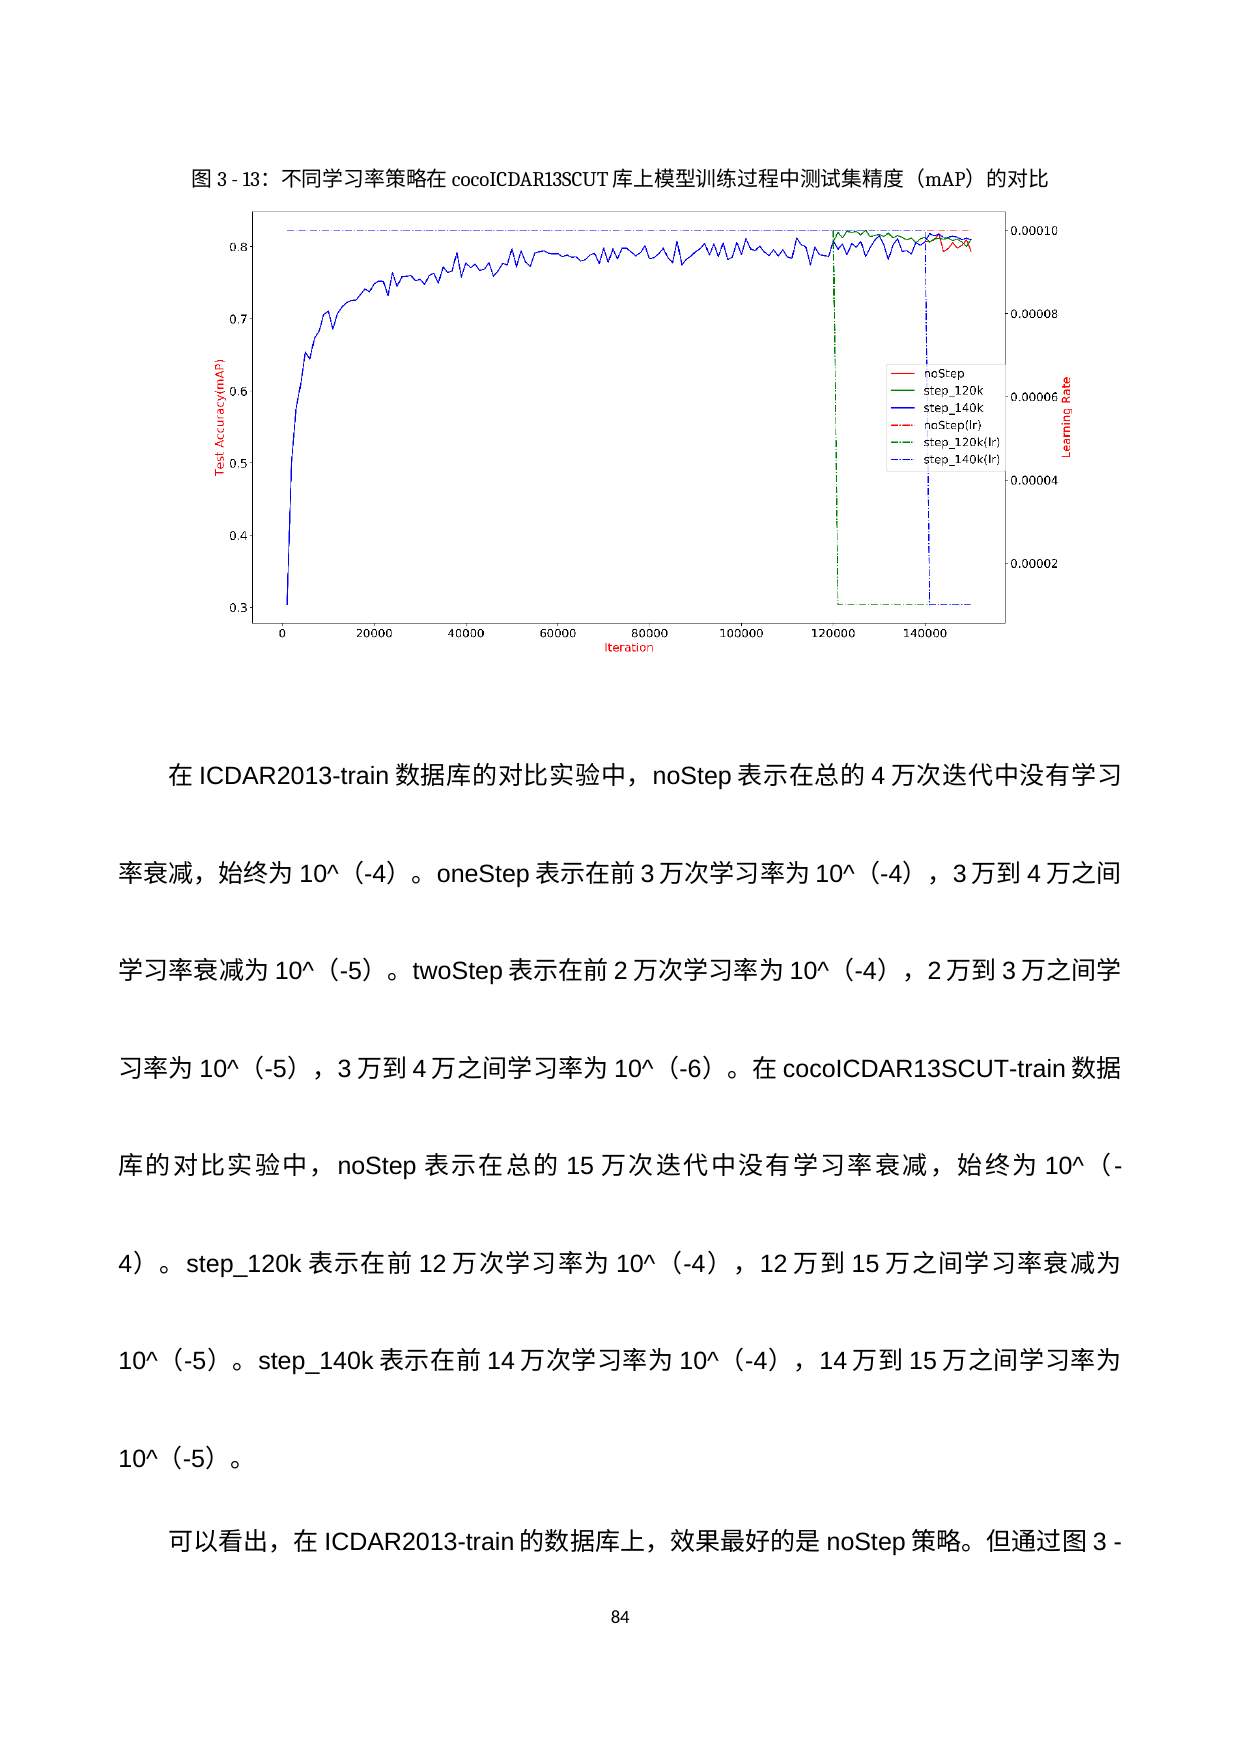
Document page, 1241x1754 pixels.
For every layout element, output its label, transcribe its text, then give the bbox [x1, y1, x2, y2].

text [118, 1507, 1122, 1572]
text 图 3 - 13：不同学习率策略在cocoICDAR13SCUT库上模型训练过程中测试集精度（mAP）的对比 [118, 161, 1122, 194]
picture [202, 193, 1088, 663]
text 在ICDAR2013-train数据库的对比实验中，noStep表示在总的4万次迭代中没有学习率衰减，始终为10^（-4）。oneStep表示在前3万次学习率为10^（-4），3万到4万之间学习率衰减为10^（-5）。twoStep表示在前2万次学习率为10^（-4），2万到3万之间学习率为10^（-5），3万到4万之间学习率为10^（-6）。在cocoICDAR13SCUT-train数据库的对比实验中，noStep表示在总的15万次迭代中没有学习率衰减，始终为10^（-4）。step_120k表示在前12万次学习率为10^（-4），12万到15万之间学习率衰减为10^（-5）。step_140k表示在前14万次学习率为10^（-4），14万到15万之间学习率为10^（-5）。 [118, 741, 1122, 1489]
